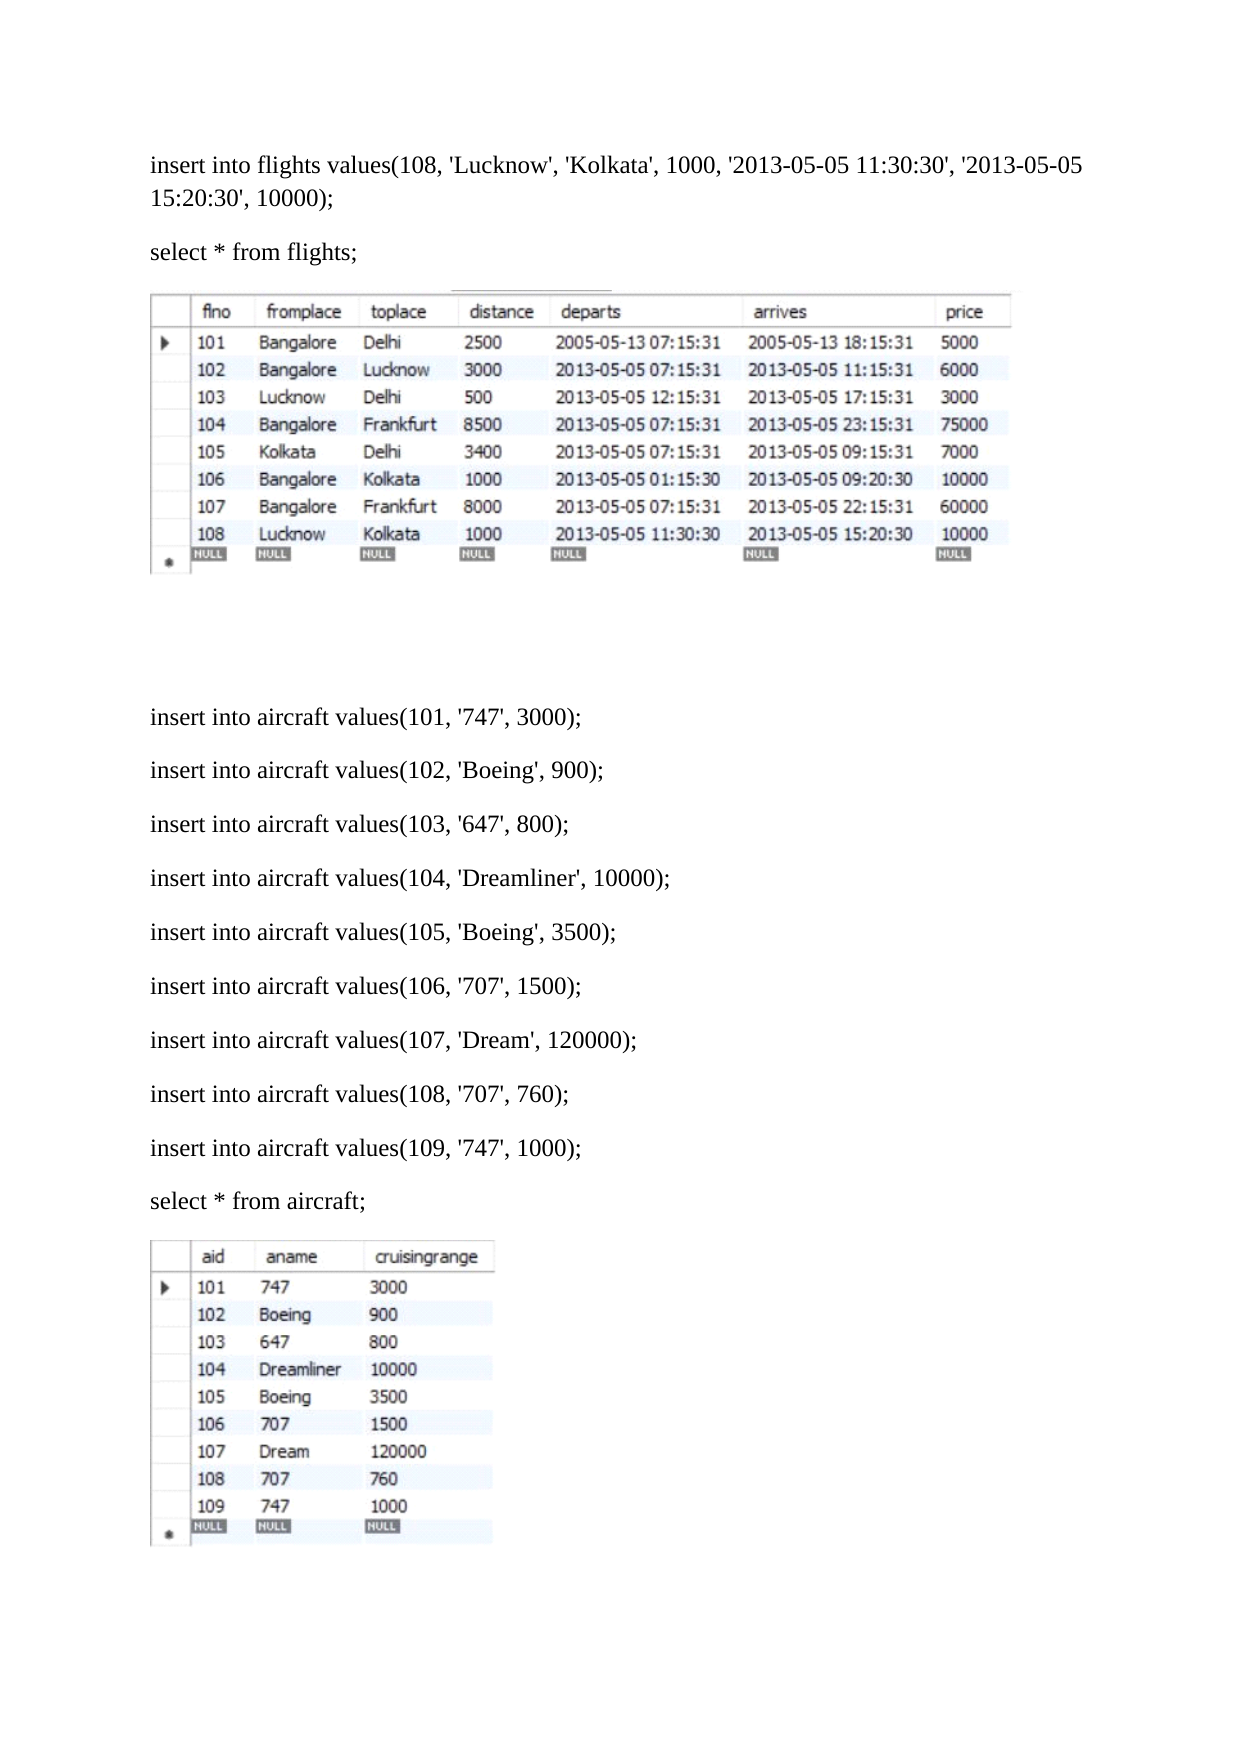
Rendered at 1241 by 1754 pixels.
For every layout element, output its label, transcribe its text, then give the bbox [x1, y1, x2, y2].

text insert into aircraft values(109, '747', 1000); [150, 1133, 1090, 1161]
text select * from flights; [150, 237, 1090, 266]
text insert into aircraft values(106, '707', 1500); [150, 971, 1090, 1000]
text insert into aircraft values(102, 'Boeing', 900); [150, 756, 1090, 784]
text select * from aircraft; [150, 1186, 1090, 1215]
text insert into aircraft values(107, 'Dream', 120000); [150, 1025, 1090, 1054]
picture [150, 1240, 498, 1566]
text insert into aircraft values(104, 'Dreamliner', 10000); [150, 863, 1090, 892]
text insert into aircraft values(101, '747', 3000); [150, 702, 1090, 731]
text insert into flights values(108, 'Lucknow', 'Kolkata', 1000, '2013-05-05 11:30:30', '2013-05-05 15:20:30', 10000); [150, 150, 1090, 212]
text insert into aircraft values(105, 'Boeing', 3500); [150, 917, 1090, 946]
picture [150, 290, 1024, 607]
text insert into aircraft values(108, '707', 760); [150, 1079, 1090, 1107]
text insert into aircraft values(103, '647', 800); [150, 809, 1090, 838]
